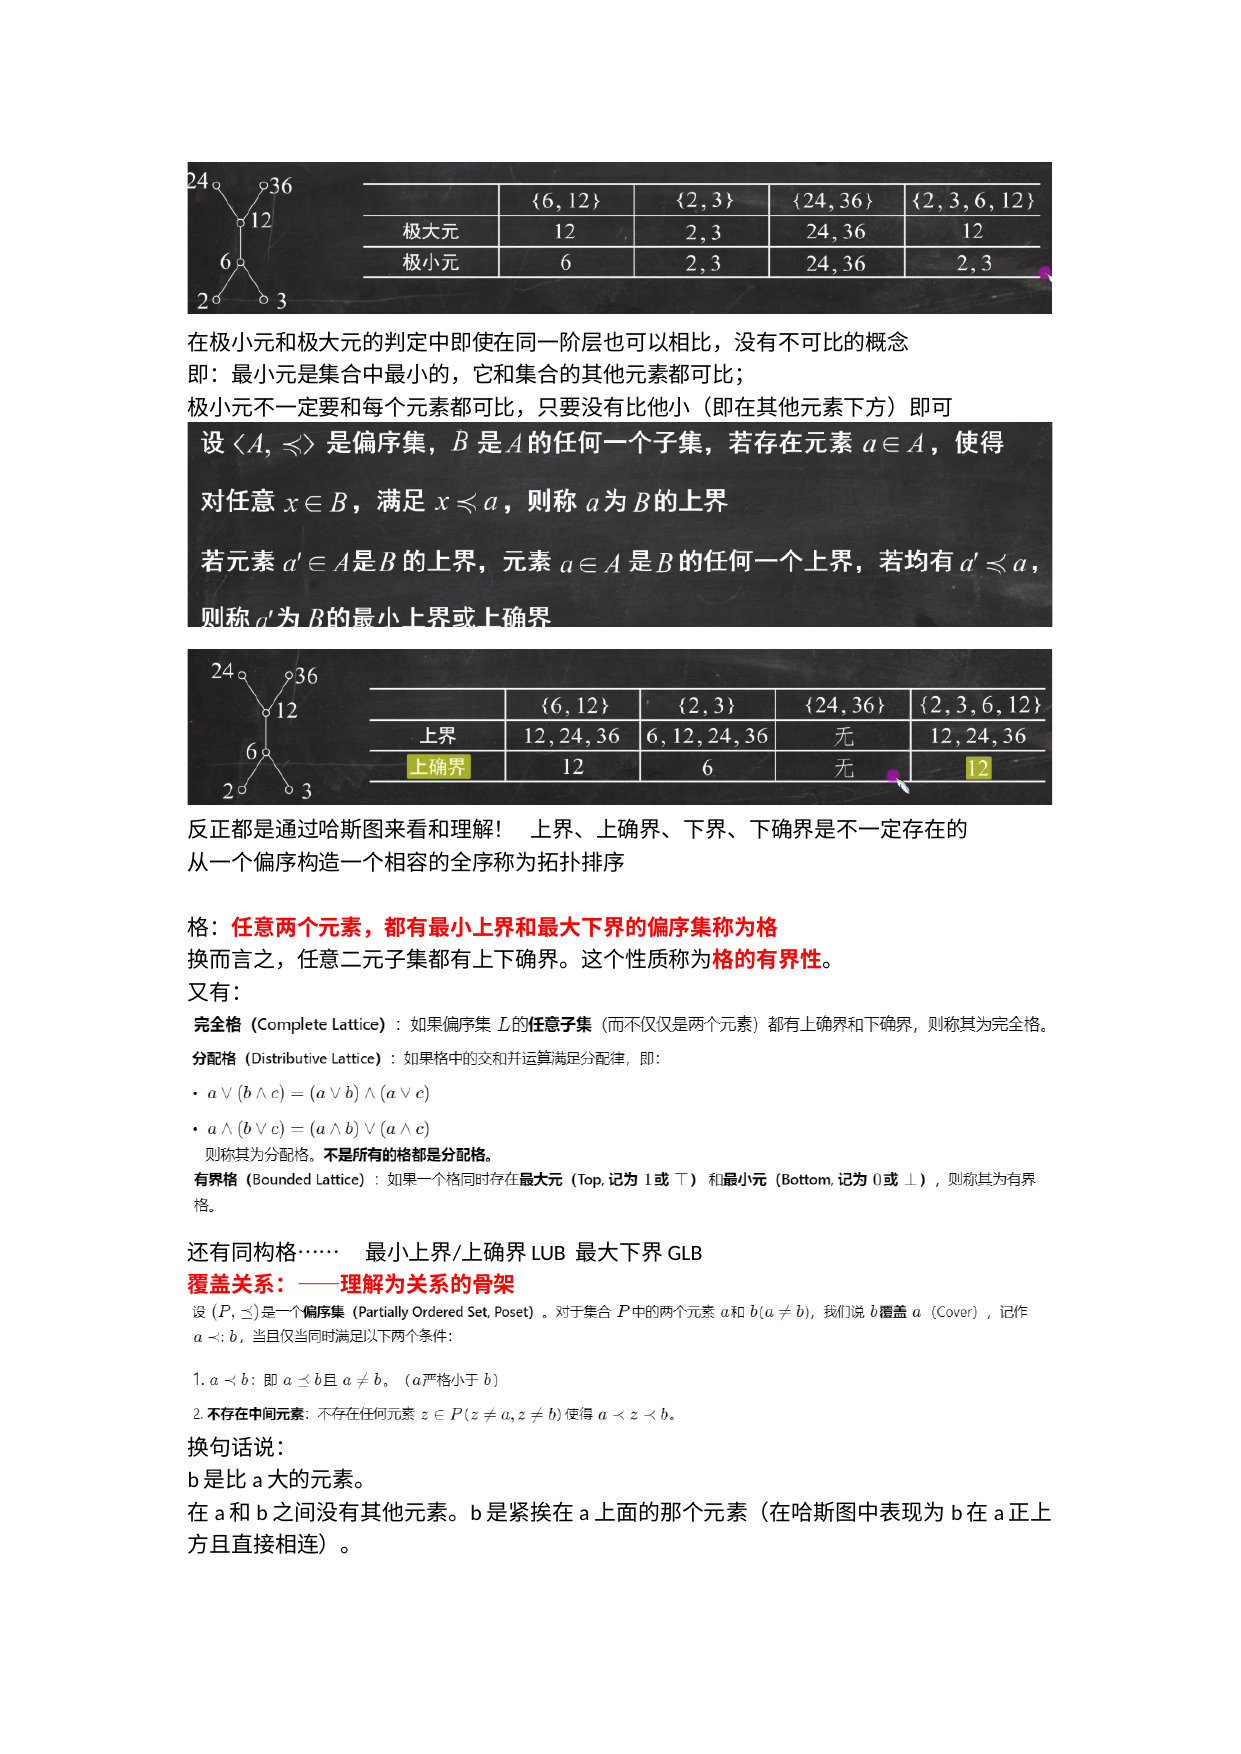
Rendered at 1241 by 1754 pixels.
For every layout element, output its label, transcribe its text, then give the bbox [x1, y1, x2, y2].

list 在 a和 b之间没有其他元素。b是紧挨在 a上面的那个元素（在哈斯图中表现为 b在 a正上方且直接相连）。 [187, 1494, 1053, 1559]
picture [187, 162, 1052, 314]
list 从一个偏序构造一个相容的全序称为拓扑排序 [187, 844, 1053, 877]
picture [187, 649, 1053, 805]
picture [187, 1169, 1052, 1215]
list 换句话说：​​ [187, 1430, 1053, 1462]
picture [187, 422, 1053, 627]
picture [187, 1299, 1053, 1430]
list 又有： [187, 974, 1053, 1007]
list 极小元不一定要和每个元素都可比，只要没有比他小（即在其他元素下方）即可 [187, 389, 1053, 422]
list 格：任意两个元素，都有最小上界和最大下界的偏序集称为格 [187, 909, 1053, 942]
list 换而言之，任意二元子集都有上下确界。这个性质称为格的有界性。 [187, 942, 1053, 974]
list 反正都是通过哈斯图来看和理解！ 上界、上确界、下界、下确界是不一定存在的 [187, 812, 1053, 844]
picture [187, 1007, 1053, 1166]
list b是比 a大的元素。 [187, 1462, 1053, 1494]
list 覆盖关系：——理解为关系的骨架 [187, 1267, 1053, 1299]
list 即：最小元是集合中最小的，它和集合的其他元素都可比； [187, 357, 1053, 389]
list 还有同构格…… 最小上界/上确界LUB 最大下界GLB [187, 1234, 1053, 1267]
list 在极小元和极大元的判定中即使在同一阶层也可以相比，没有不可比的概念 [187, 324, 1053, 357]
